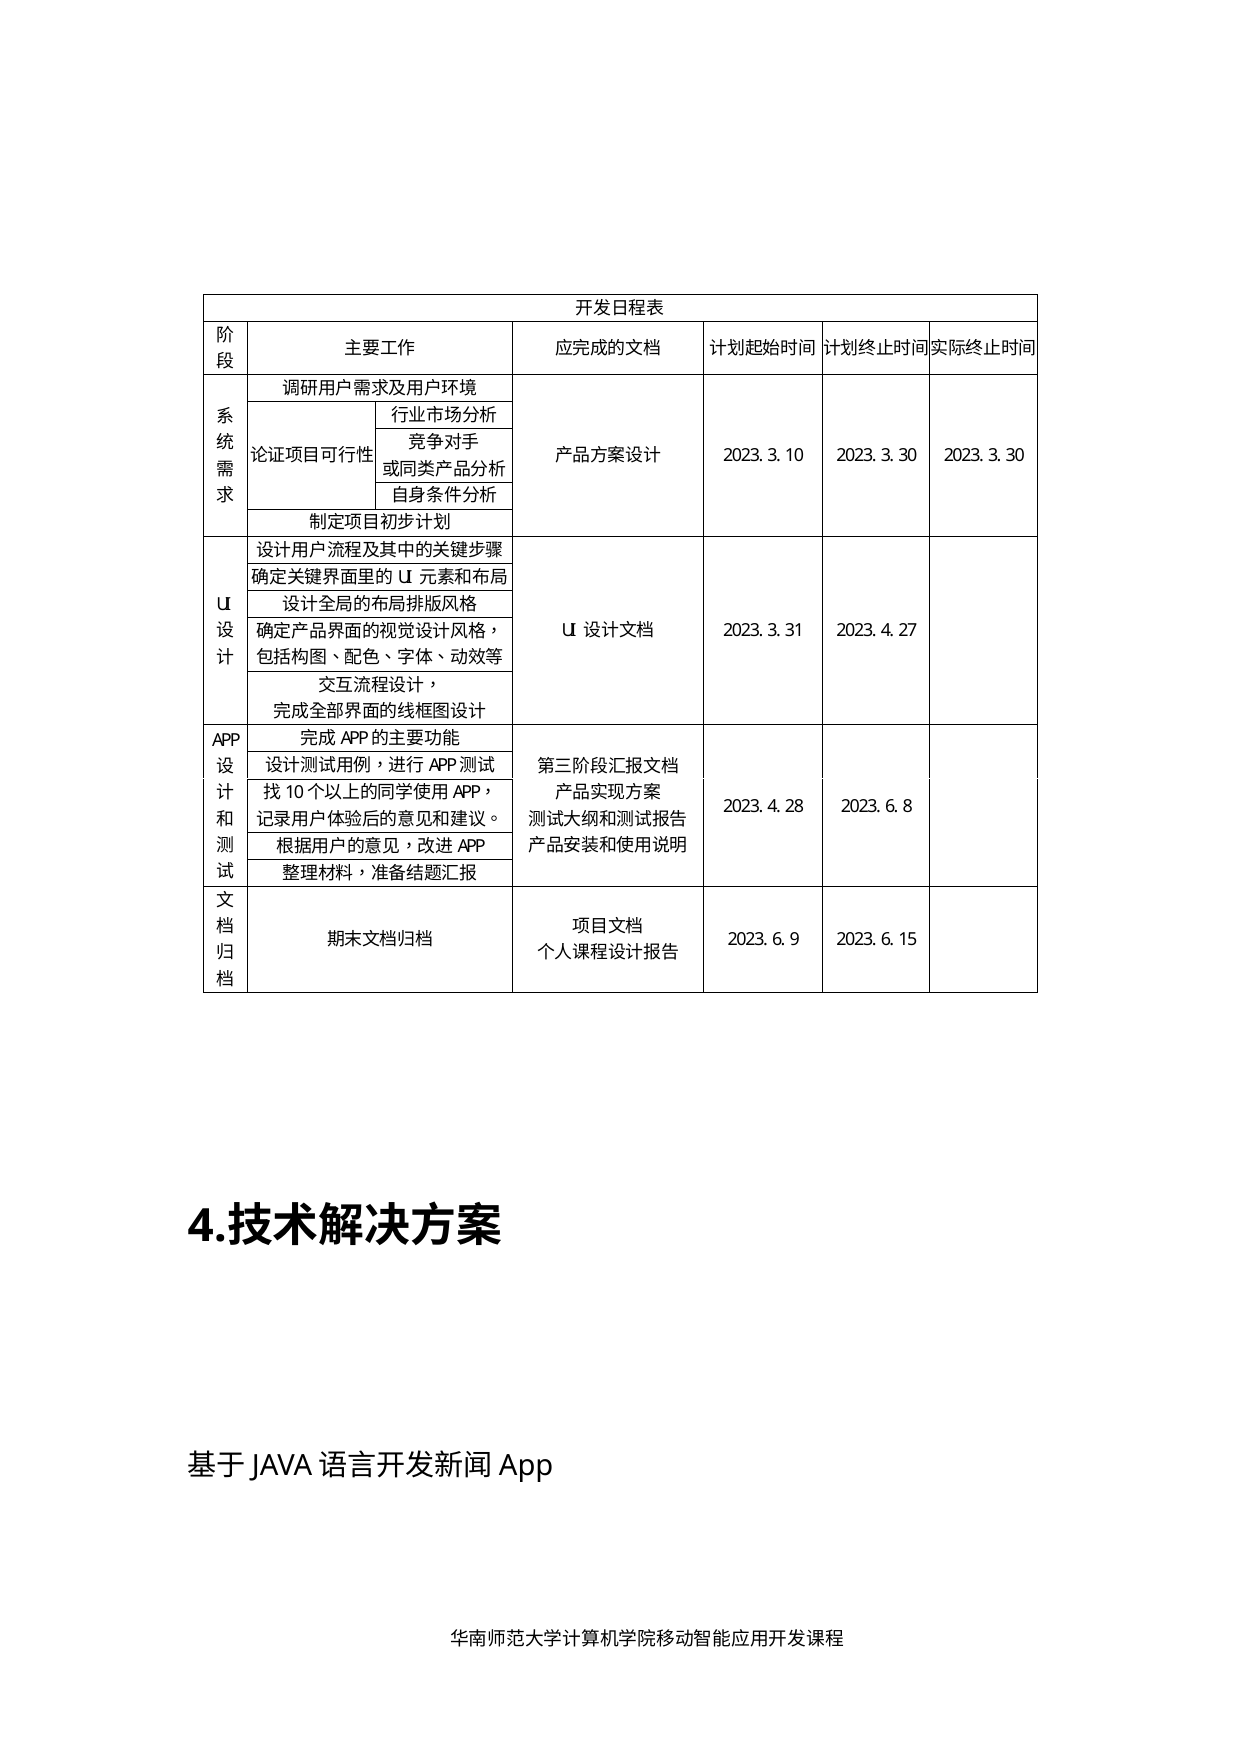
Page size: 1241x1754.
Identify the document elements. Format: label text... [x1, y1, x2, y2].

text 基于JAVA语言开发新闻App [187, 1431, 1053, 1496]
subtitle 4.技术解决方案 [187, 1172, 1053, 1270]
